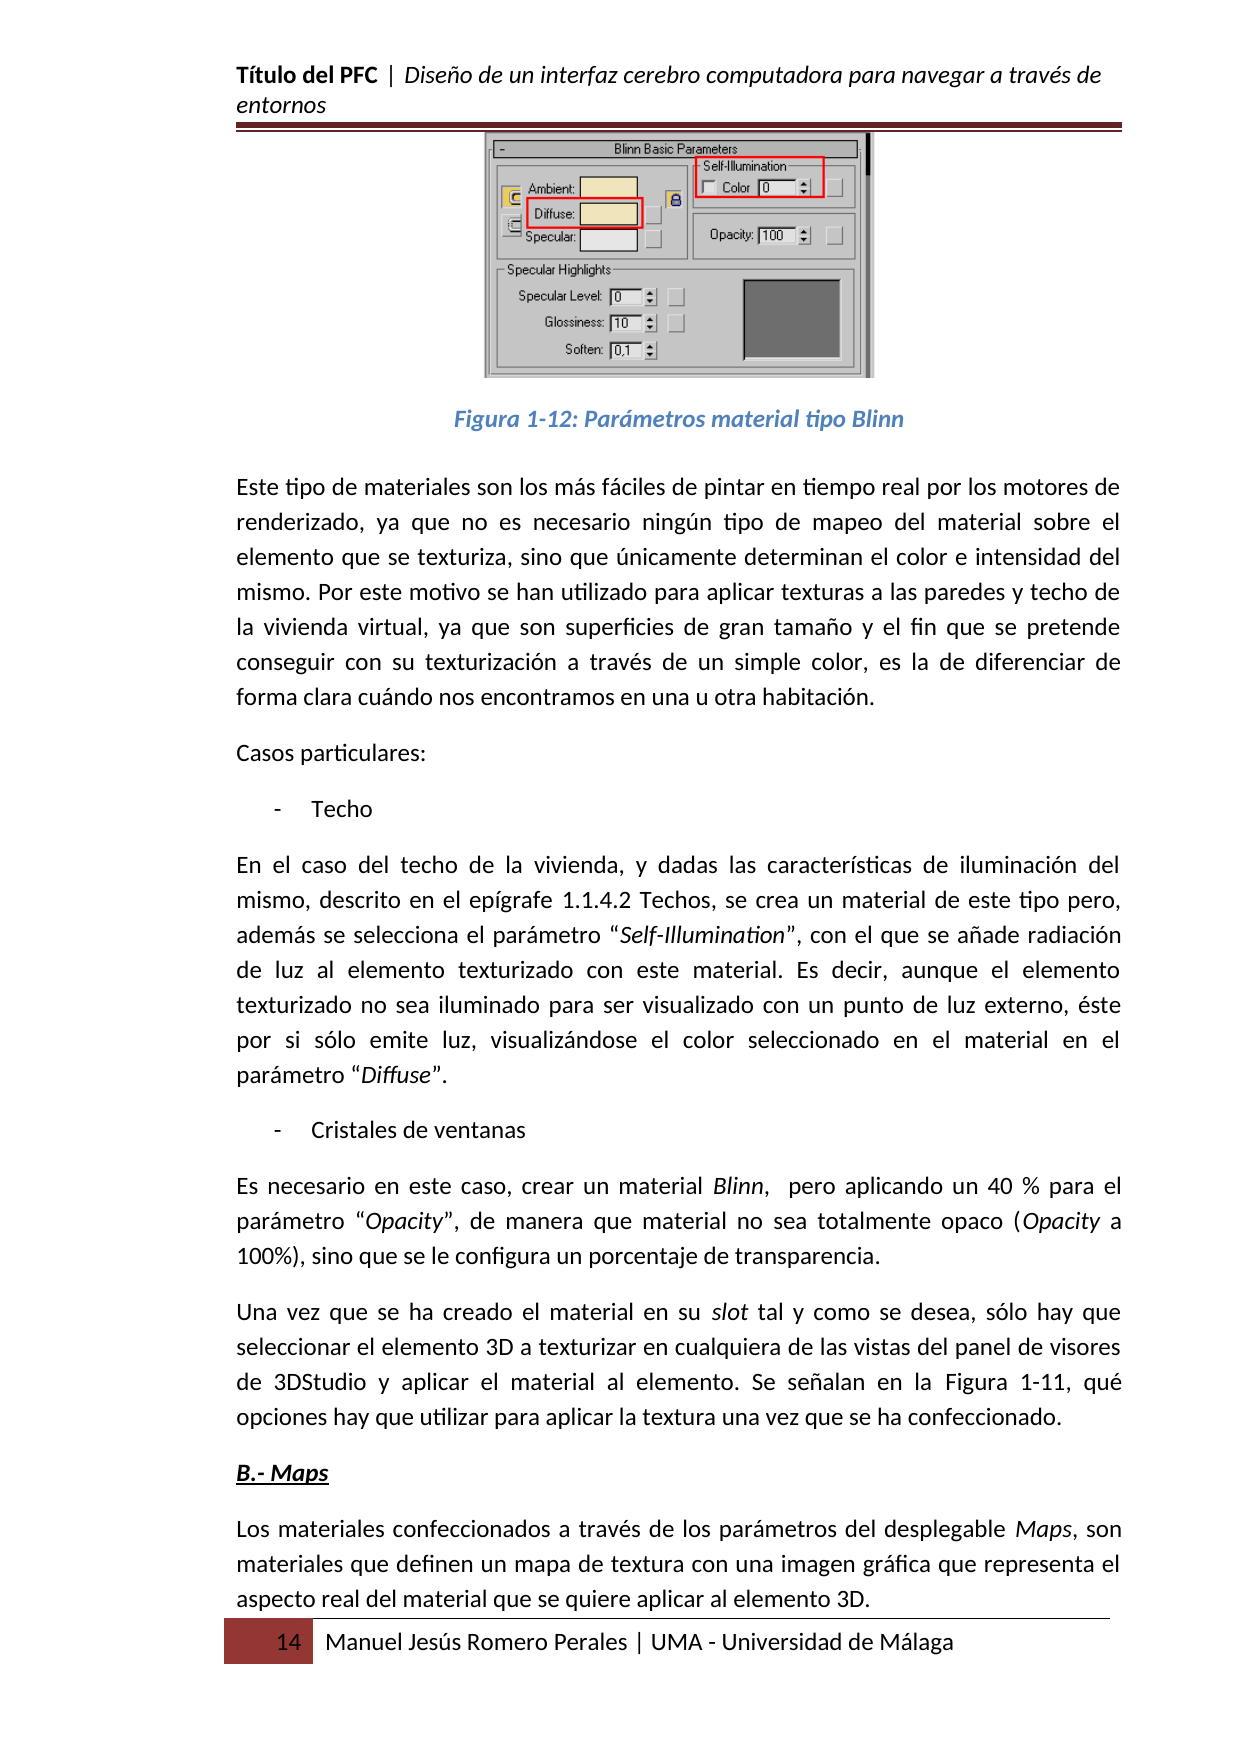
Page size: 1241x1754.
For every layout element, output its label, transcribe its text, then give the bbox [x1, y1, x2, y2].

text Los materiales confeccionados a través de los parámetros del desplegable Maps, son materiales que definen un mapa de textura con una imagen gráfica que representa el aspecto real del material que se quiere aplicar al elemento 3D. [236, 1513, 1122, 1613]
text Casos particulares: [236, 737, 1122, 768]
text Una vez que se ha creado el material en su slot tal y como se desea, sólo hay que seleccionar el elemento 3D a texturizar en cualquiera de las vistas del panel de visores de 3DStudio y aplicar el material al elemento. Se señalan en la Figura 1-11, qué opciones hay que utilizar para aplicar la textura una vez que se ha confeccionado. [236, 1296, 1122, 1432]
list Cristales de ventanas [274, 1115, 1122, 1145]
list Techo [274, 793, 1122, 823]
text B.- Maps [236, 1457, 1122, 1488]
text En el caso del techo de la vivienda, y dadas las características de iluminación del mismo, descrito en el epígrafe 1.1.4.2 Techos, se crea un material de este tipo pero, además se selecciona el parámetro “Self-Illumination”, con el que se añade radiación de luz al elemento texturizado con este material. Es decir, aunque el elemento texturizado no sea iluminado para ser visualizado con un punto de luz externo, éste por si sólo emite luz, visualizándose el color seleccionado en el material en el parámetro “Diffuse”. [236, 849, 1122, 1089]
picture [483, 132, 875, 378]
text Este tipo de materiales son los más fáciles de pintar en tiempo real por los motores de renderizado, ya que no es necesario ningún tipo de mapeo del material sobre el elemento que se texturiza, sino que únicamente determinan el color e intensidad del mismo. Por este motivo se han utilizado para aplicar texturas a las paredes y techo de la vivienda virtual, ya que son superficies de gran tamaño y el fin que se pretende conseguir con su texturización a través de un simple color, es la de diferenciar de forma clara cuándo nos encontramos en una u otra habitación. [236, 471, 1122, 712]
text Es necesario en este caso, crear un material Blinn, pero aplicando un 40 % para el parámetro “Opacity”, de manera que material no sea totalmente opaco (Opacity a 100%), sino que se le configura un porcentaje de transparencia. [236, 1171, 1122, 1271]
